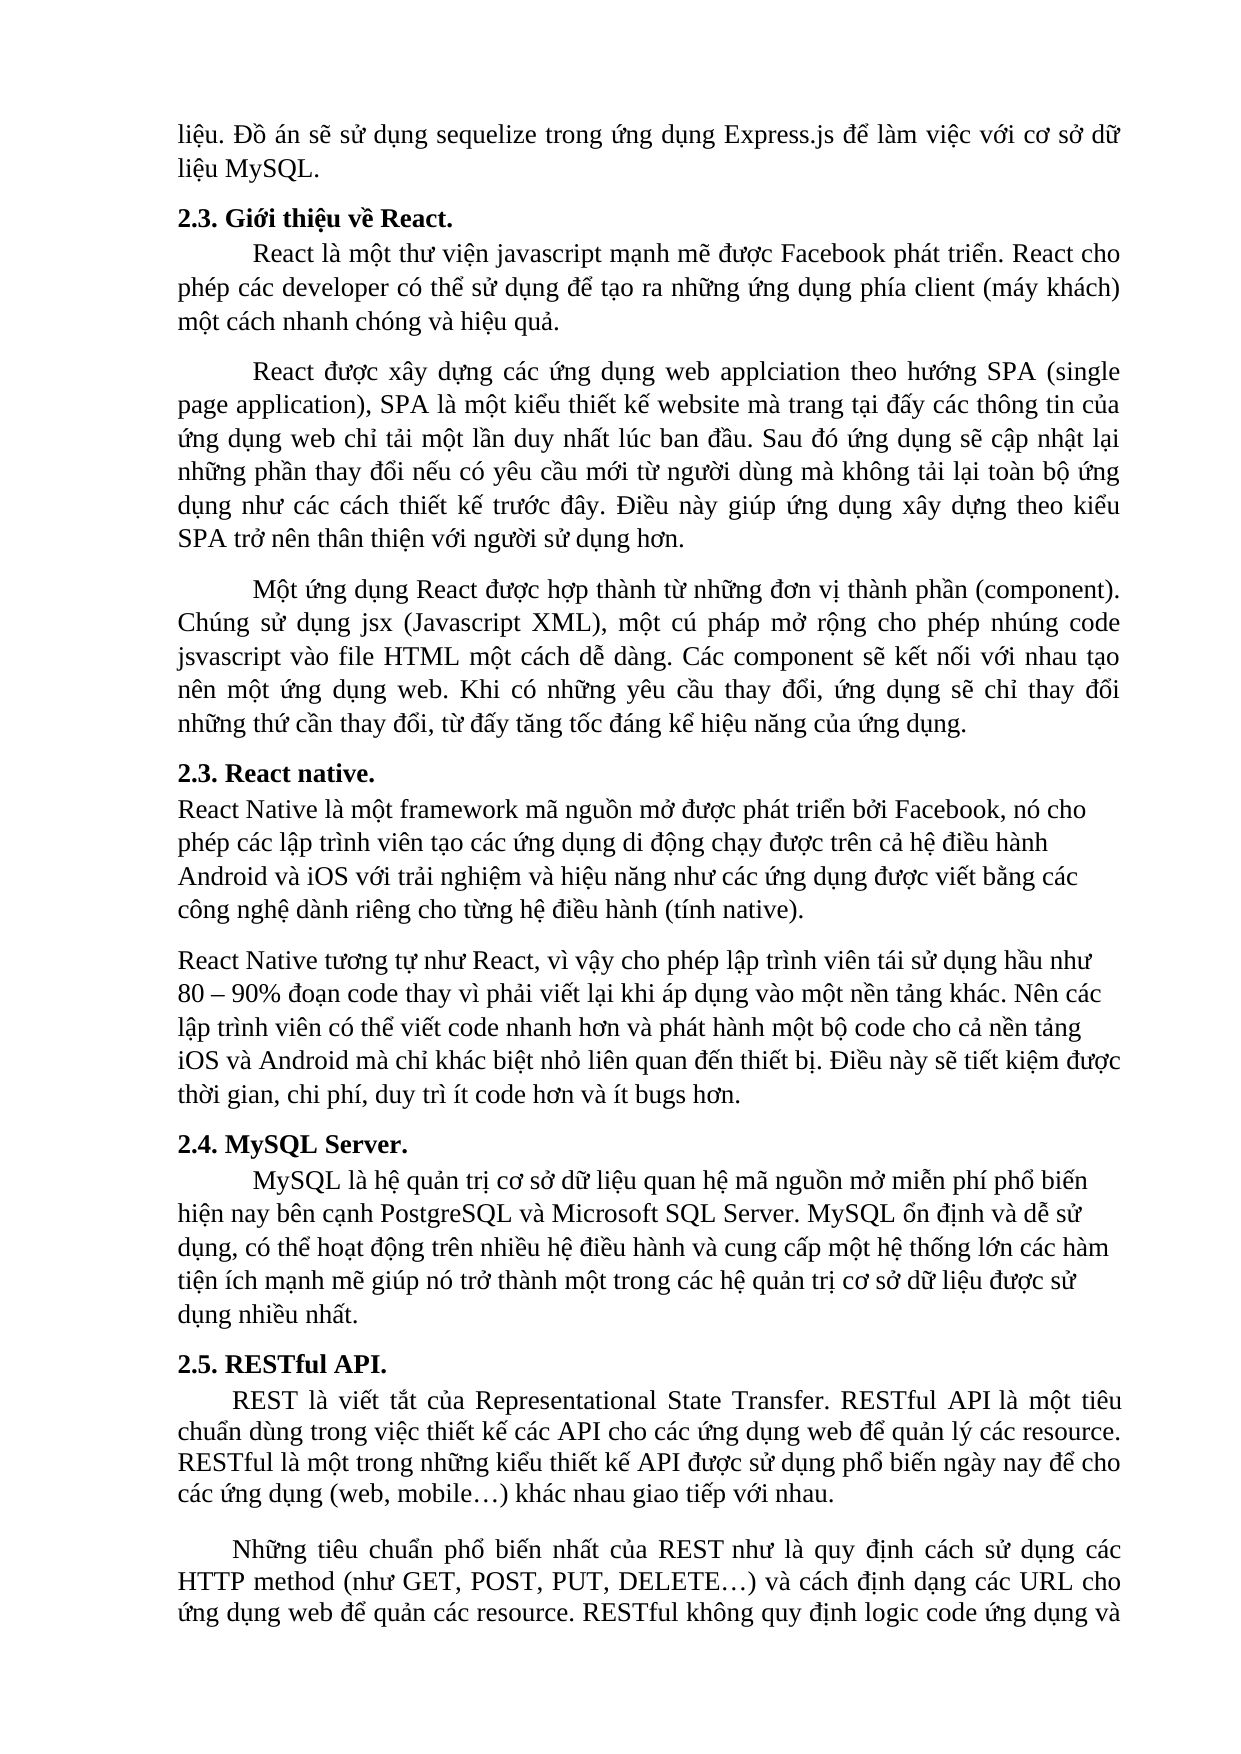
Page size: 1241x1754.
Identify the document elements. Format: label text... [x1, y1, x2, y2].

subtitle 2.4. MySQL Server. [177, 1128, 1122, 1159]
text React Native tương tự như React, vì vậy cho phép lập trình viên tái sử dụng hầu như 80 – 90% đoạn code thay vì phải viết lại khi áp dụng vào một nền tảng khác. Nên các lập trình viên có thể viết code nhanh hơn và phát hành một bộ code cho cả nền tảng iOS và Android mà chỉ khác biệt nhỏ liên quan đến thiết bị. Điều này sẽ tiết kiệm được thời gian, chi phí, duy trì ít code hơn và ít bugs hơn. [177, 944, 1122, 1109]
text React là một thư viện javascript mạnh mẽ được Facebook phát triển. React cho phép các developer có thể sử dụng để tạo ra những ứng dụng phía client (máy khách) một cách nhanh chóng và hiệu quả. [177, 238, 1122, 336]
text MySQL là hệ quản trị cơ sở dữ liệu quan hệ mã nguồn mở miễn phí phổ biến hiện nay bên cạnh PostgreSQL và Microsoft SQL Server. MySQL ổn định và dễ sử dụng, có thể hoạt động trên nhiều hệ điều hành và cung cấp một hệ thống lớn các hàm tiện ích mạnh mẽ giúp nó trở thành một trong các hệ quản trị cơ sở dữ liệu được sử dụng nhiều nhất. [177, 1164, 1122, 1329]
text React được xây dựng các ứng dụng web applciation theo hướng SPA (single page application), SPA là một kiểu thiết kế website mà trang tại đấy các thông tin của ứng dụng web chỉ tải một lần duy nhất lúc ban đầu. Sau đó ứng dụng sẽ cập nhật lại những phần thay đổi nếu có yêu cầu mới từ người dùng mà không tải lại toàn bộ ứng dụng như các cách thiết kế trước đây. Điều này giúp ứng dụng xây dựng theo kiểu SPA trở nên thân thiện với người sử dụng hơn. [177, 355, 1122, 554]
text REST là viết tắt của Representational State Transfer. RESTful API là một tiêu chuẩn dùng trong việc thiết kế các API cho các ứng dụng web để quản lý các resource. RESTful là một trong những kiểu thiết kế API được sử dụng phổ biến ngày nay để cho các ứng dụng (web, mobile…) khác nhau giao tiếp với nhau. [177, 1384, 1122, 1508]
subtitle 2.3. React native. [177, 757, 1122, 788]
subtitle 2.3. Giới thiệu về React. [177, 202, 1122, 233]
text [177, 1533, 1122, 1627]
text React Native là một framework mã nguồn mở được phát triển bởi Facebook, nó cho phép các lập trình viên tạo các ứng dụng di động chạy được trên cả hệ điều hành Android và iOS với trải nghiệm và hiệu năng như các ứng dụng được viết bằng các công nghệ dành riêng cho từng hệ điều hành (tính native). [177, 793, 1122, 925]
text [177, 118, 1122, 183]
subtitle 2.5. RESTful API. [177, 1348, 1122, 1379]
text Một ứng dụng React được hợp thành từ những đơn vị thành phần (component). Chúng sử dụng jsx (Javascript XML), một cú pháp mở rộng cho phép nhúng code jsvascript vào file HTML một cách dễ dàng. Các component sẽ kết nối với nhau tạo nên một ứng dụng web. Khi có những yêu cầu thay đổi, ứng dụng sẽ chỉ thay đổi những thứ cần thay đổi, từ đấy tăng tốc đáng kể hiệu năng của ứng dụng. [177, 573, 1122, 738]
